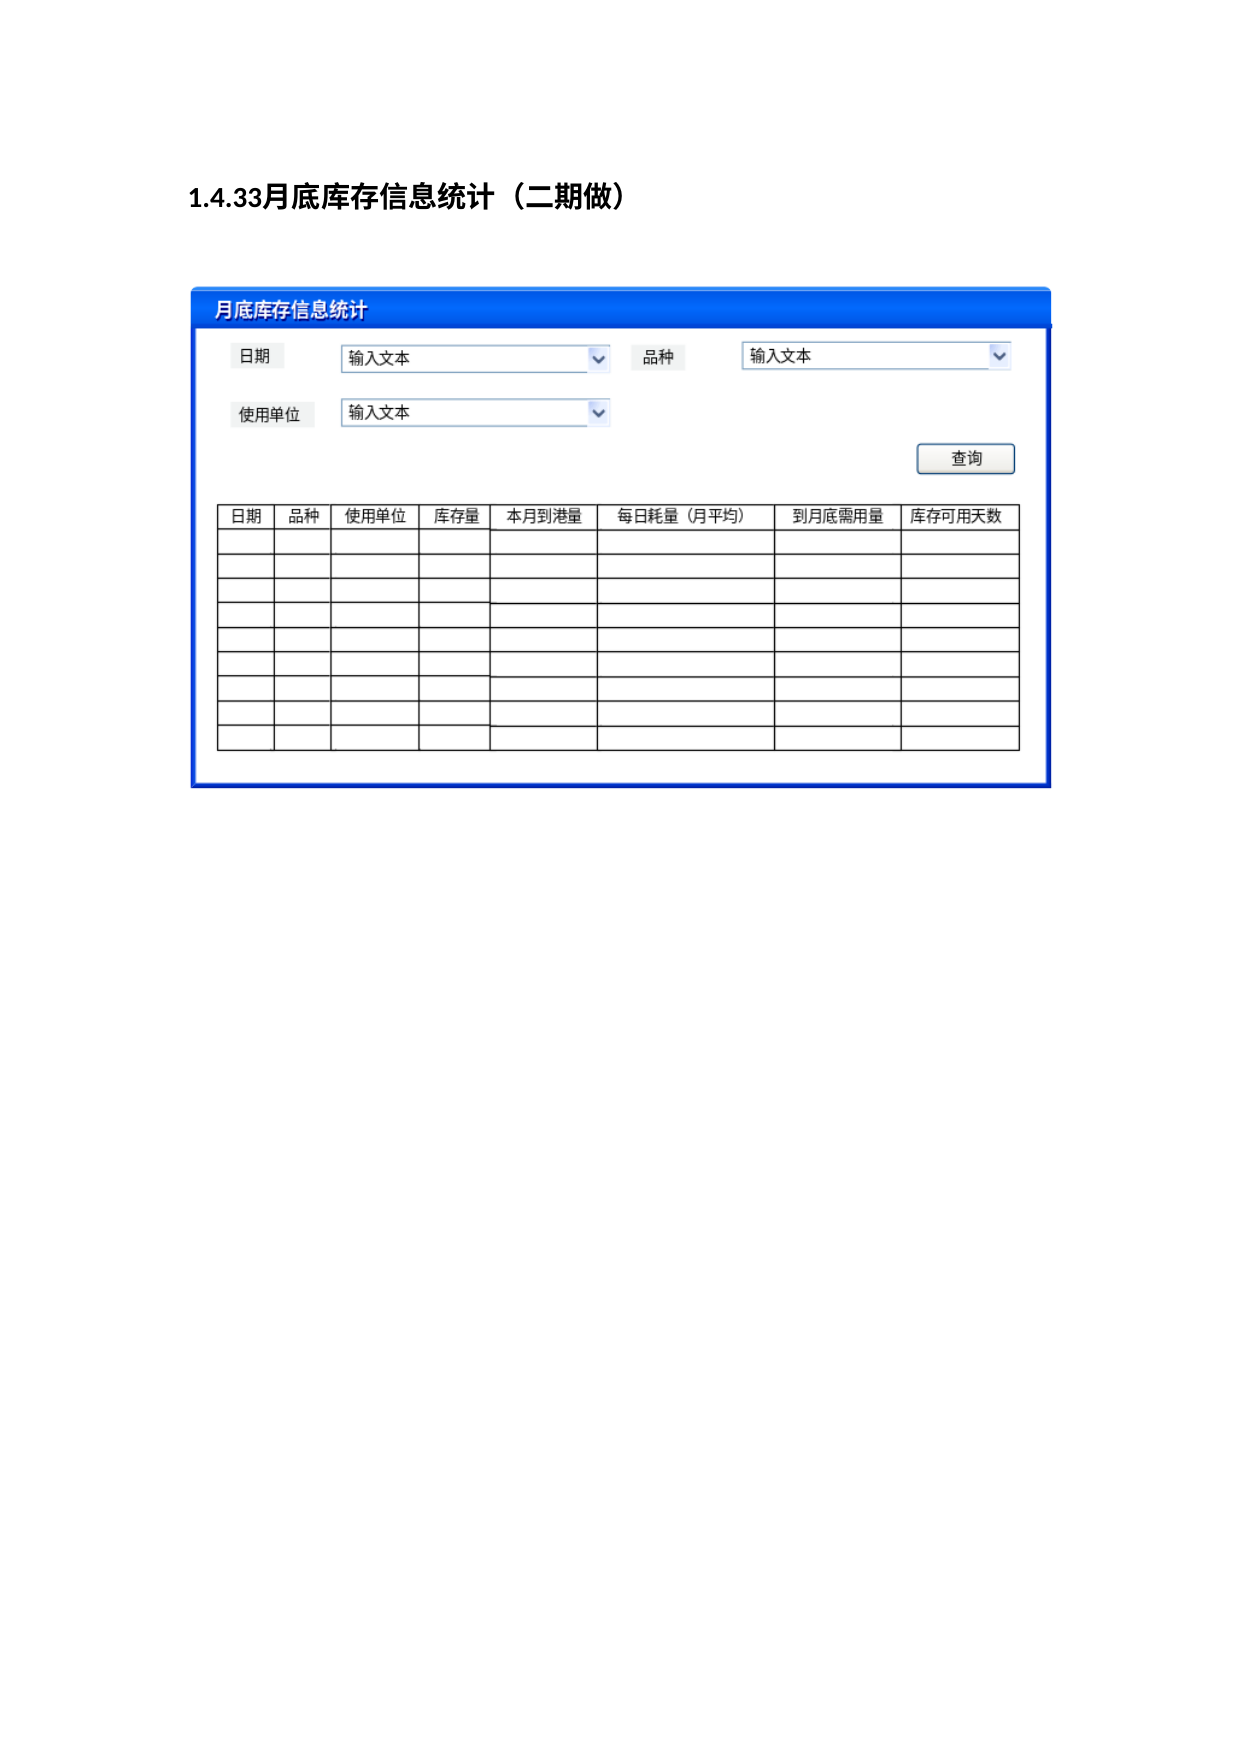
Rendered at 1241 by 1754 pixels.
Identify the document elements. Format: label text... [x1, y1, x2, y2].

subtitle 月底库存信息统计（二期做） [187, 162, 1053, 227]
